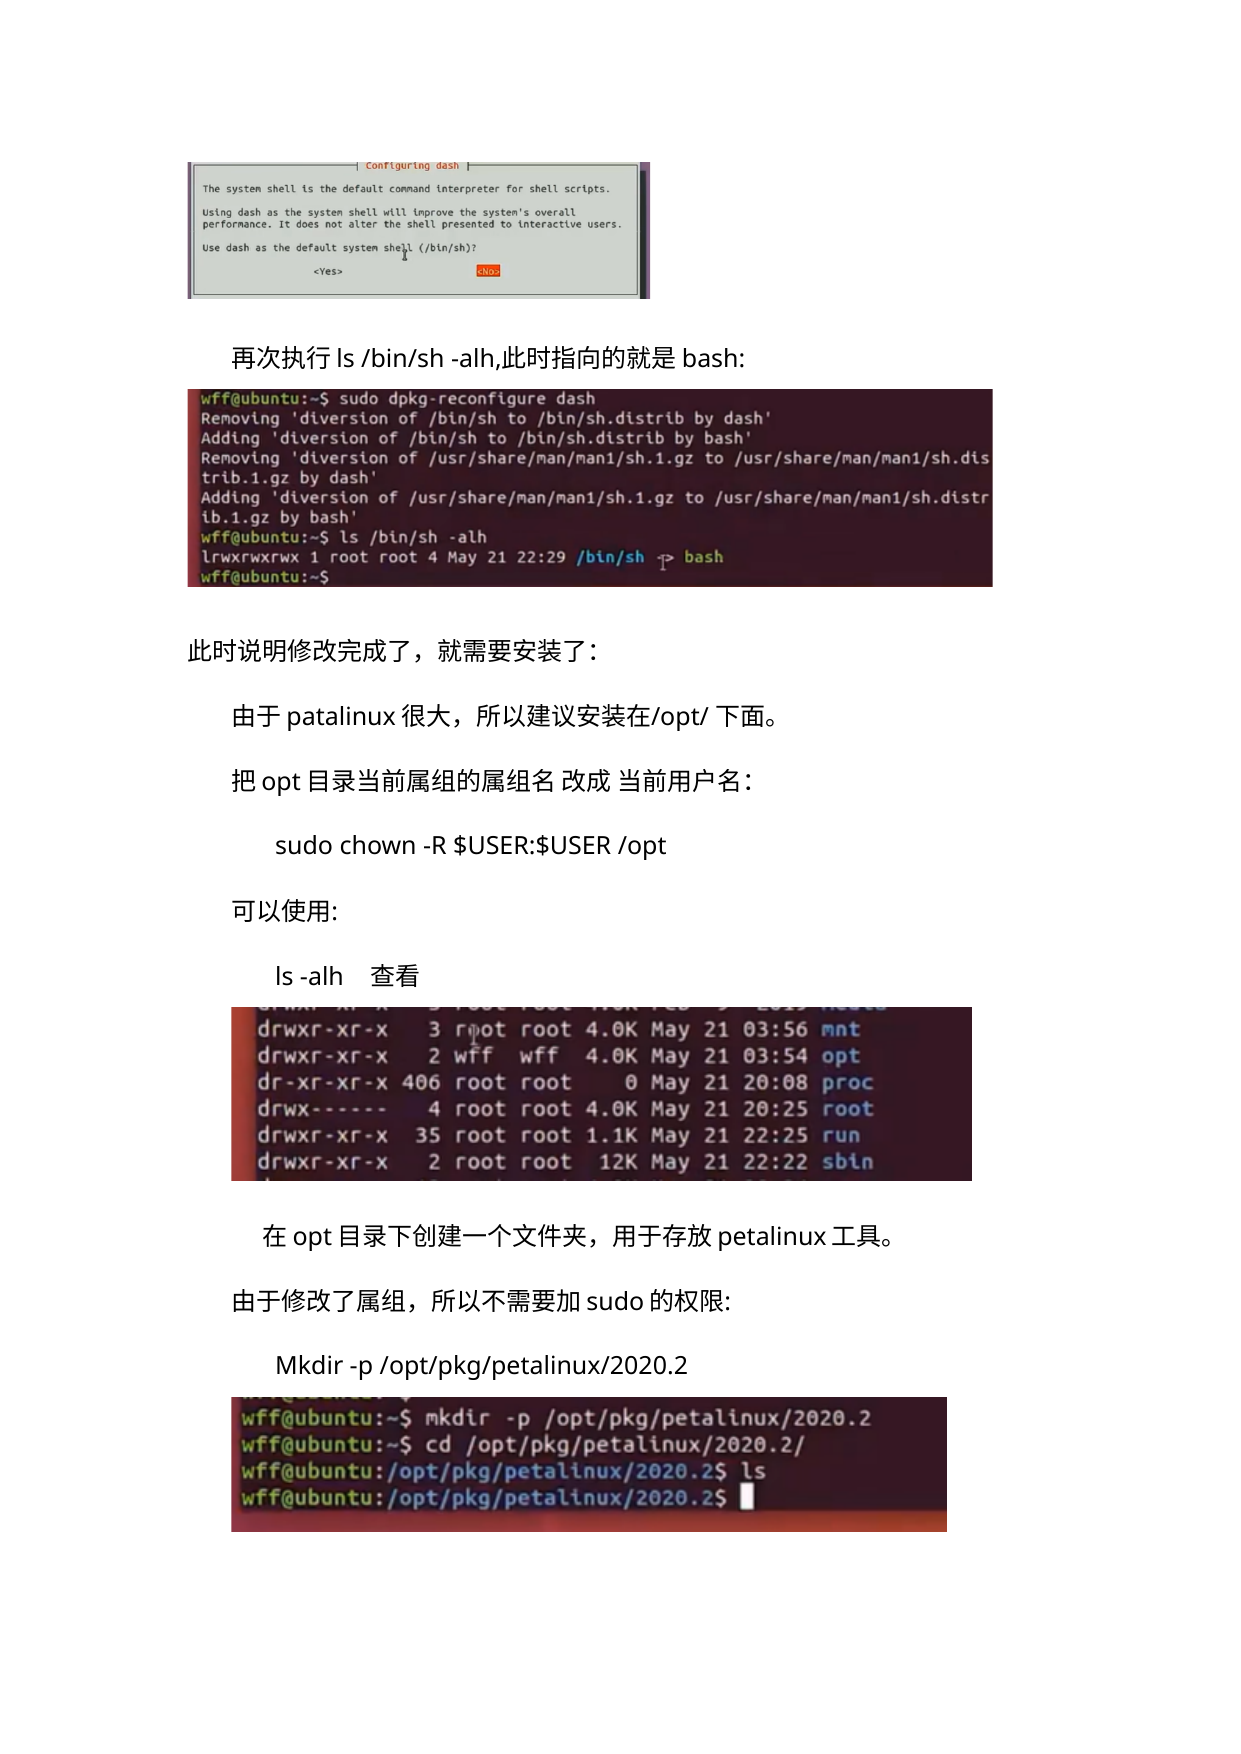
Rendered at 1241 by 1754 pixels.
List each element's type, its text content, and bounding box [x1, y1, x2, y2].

picture [187, 389, 993, 587]
text 再次执行ls /bin/sh -alh,此时指向的就是bash: [187, 324, 1053, 389]
picture [231, 1007, 972, 1181]
picture [231, 1397, 947, 1532]
text sudo chown -R $USER:$USER /opt [231, 812, 1053, 877]
text ls -alh 查看 [231, 942, 1053, 1007]
text 可以使用: [187, 877, 1053, 942]
text 把opt目录当前属组的属组名 改成 当前用户名： [187, 747, 1053, 812]
text 由于patalinux很大，所以建议安装在/opt/ 下面。 [187, 682, 1053, 747]
picture [187, 162, 651, 299]
text Mkdir -p /opt/pkg/petalinux/2020.2 [231, 1332, 1053, 1397]
text 在opt目录下创建一个文件夹，用于存放petalinux工具。 [187, 1202, 1053, 1267]
text 此时说明修改完成了，就需要安装了： [187, 617, 1053, 682]
text 由于修改了属组，所以不需要加sudo的权限: [187, 1267, 1053, 1332]
